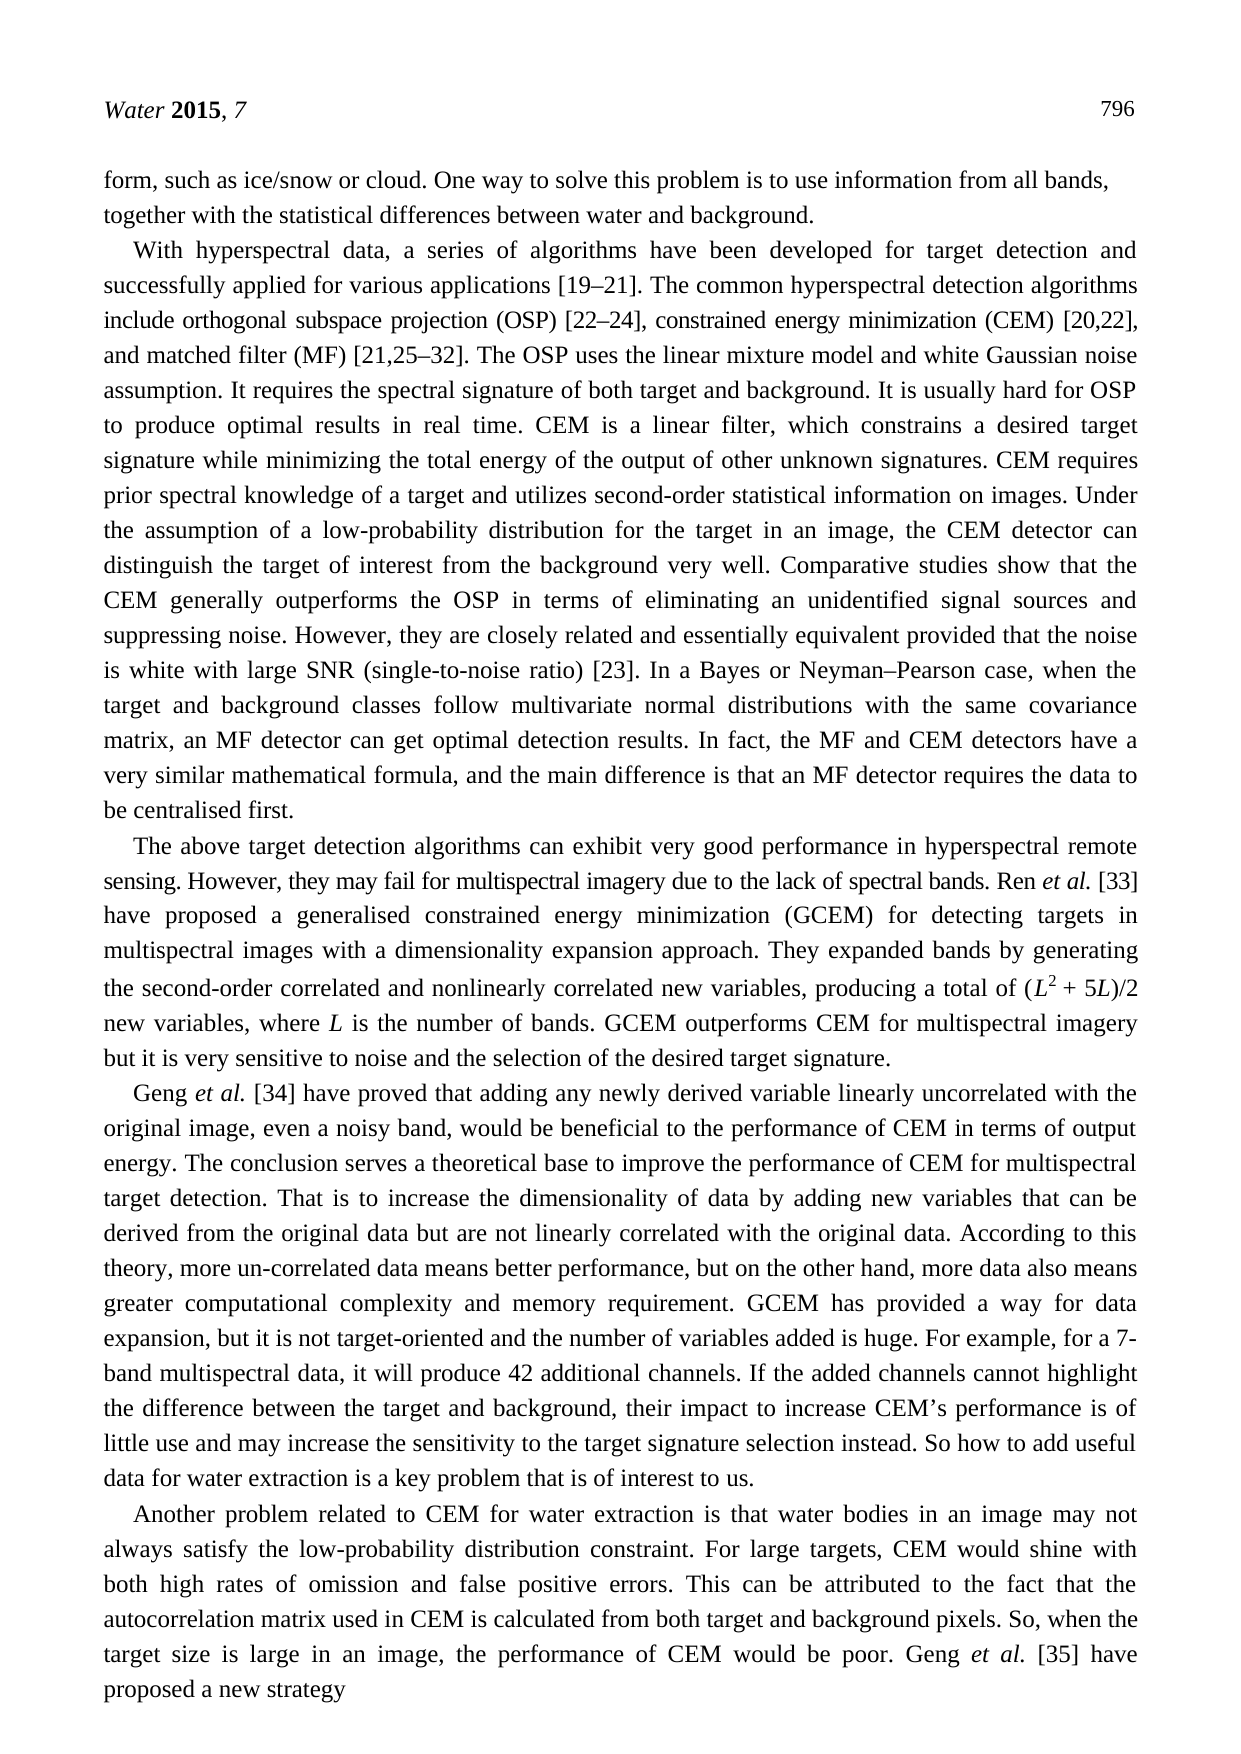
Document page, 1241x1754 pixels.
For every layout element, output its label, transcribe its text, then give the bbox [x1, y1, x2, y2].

text Another problem related to CEM for water extraction is that water bodies in an image may not always satisfy the low-probability distribution constraint. For large targets, CEM would shine with both high rates of omission and false positive errors. This can be attributed to the fact that the autocorrelation matrix used in CEM is calculated from both target and background pixels. So, when the target size is large in an image, the performance of CEM would be poor. Geng et al. [35] have proposed a new strategy [103, 1499, 1138, 1702]
text Geng et al. [34] have proved that adding any newly derived variable linearly uncorrelated with the original image, even a noisy band, would be beneficial to the performance of CEM in terms of output energy. The conclusion serves a theoretical base to improve the performance of CEM for multispectral target detection. That is to increase the dimensionality of data by adding new variables that can be derived from the original data but are not linearly correlated with the original data. According to this theory, more un-correlated data means better performance, but on the other hand, more data also means greater computational complexity and memory requirement. GCEM has provided a way for data expansion, but it is not target-oriented and the number of variables added is huge. For example, for a 7-band multispectral data, it will produce 42 additional channels. If the added channels cannot highlight the difference between the target and background, their impact to increase CEM’s performance is of little use and may increase the sensitivity to the target signature selection instead. So how to add useful data for water extraction is a key problem that is of interest to us. [103, 1078, 1138, 1492]
text The above target detection algorithms can exhibit very good performance in hyperspectral remote sensing. However, they may fail for multispectral imagery due to the lack of spectral bands. Ren et al. [33] have proposed a generalised constrained energy minimization (GCEM) for detecting targets in multispectral images with a dimensionality expansion approach. They expanded bands by generating the second-order correlated and nonlinearly correlated new variables, producing a total of (L2 + 5L)/2 new variables, where L is the number of bands. GCEM outperforms CEM for multispectral imagery but it is very sensitive to noise and the selection of the desired target signature. [103, 831, 1138, 1071]
text With hyperspectral data, a series of algorithms have been developed for target detection and successfully applied for various applications [19–21]. The common hyperspectral detection algorithms include orthogonal subspace projection (OSP) [22–24], constrained energy minimization (CEM) [20,22], and matched filter (MF) [21,25–32]. The OSP uses the linear mixture model and white Gaussian noise assumption. It requires the spectral signature of both target and background. It is usually hard for OSP to produce optimal results in real time. CEM is a linear filter, which constrains a desired target signature while minimizing the total energy of the output of other unknown signatures. CEM requires prior spectral knowledge of a target and utilizes second-order statistical information on images. Under the assumption of a low-probability distribution for the target in an image, the CEM detector can distinguish the target of interest from the background very well. Comparative studies show that the CEM generally outperforms the OSP in terms of eliminating an unidentified signal sources and suppressing noise. However, they are closely related and essentially equivalent provided that the noise is white with large SNR (single-to-noise ratio) [23]. In a Bayes or Neyman–Pearson case, when the target and background classes follow multivariate normal distributions with the same covariance matrix, an MF detector can get optimal detection results. In fact, the MF and CEM detectors have a very similar mathematical formula, and the main difference is that an MF detector requires the data to be centralised first. [103, 235, 1138, 824]
text form, such as ice/snow or cloud. One way to solve this problem is to use information from all bands, together with the statistical differences between water and background. [103, 165, 1155, 229]
